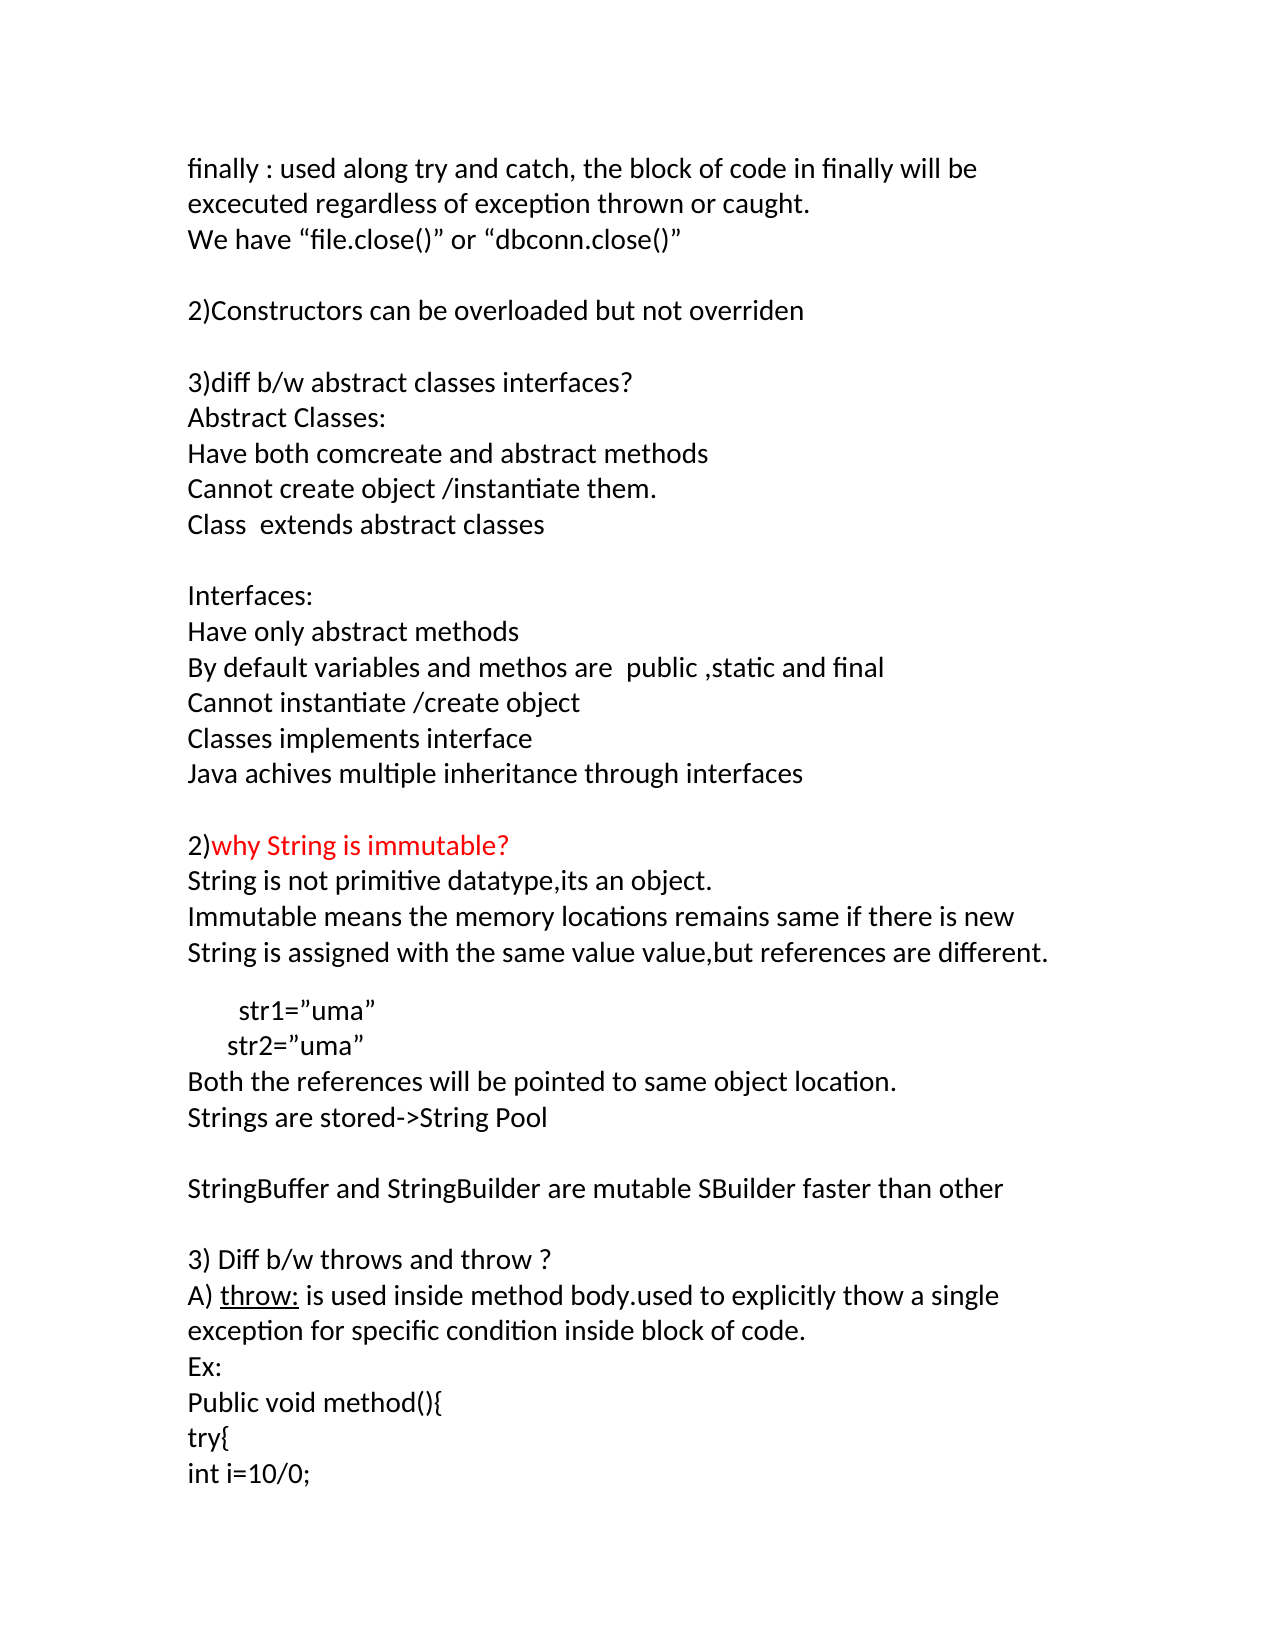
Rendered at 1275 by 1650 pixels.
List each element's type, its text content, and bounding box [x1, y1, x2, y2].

text Interfaces: [187, 577, 1087, 613]
text Classes implements interface [187, 720, 1087, 756]
text int i=10/0; [187, 1455, 1087, 1491]
text str2=”uma” [187, 1027, 1087, 1063]
text Abstract Classes: [187, 399, 1087, 435]
text Cannot instantiate /create object [187, 684, 1087, 720]
text 2)why String is immutable? [187, 827, 1087, 862]
text Public void method(){ [187, 1384, 1087, 1419]
text Java achives multiple inheritance through interfaces [187, 756, 1087, 791]
text Both the references will be pointed to same object location. [187, 1063, 1087, 1099]
text Have only abstract methods [187, 613, 1087, 649]
text 2)Constructors can be overloaded but not overriden [187, 292, 1087, 328]
text String is not primitive datatype,its an object. [187, 862, 1087, 898]
text We have “file.close()” or “dbconn.close()” [187, 221, 1087, 257]
text Cannot create object /instantiate them. [187, 471, 1087, 506]
text finally : used along try and catch, the block of code in finally will be excecuted regardless of exception thrown or caught. [187, 150, 1087, 221]
text try{ [187, 1419, 1087, 1455]
text By default variables and methos are public ,static and final [187, 649, 1087, 684]
text 3)diff b/w abstract classes interfaces? [187, 364, 1087, 399]
text Immutable means the memory locations remains same if there is new String is assigned with the same value value,but references are different. [187, 898, 1087, 969]
text Ex: [187, 1348, 1087, 1384]
text 3) Diff b/w throws and throw ? [187, 1241, 1087, 1277]
text Class extends abstract classes [187, 506, 1087, 542]
text A) throw: is used inside method body.used to explicitly thow a single exception for specific condition inside block of code. [187, 1277, 1087, 1348]
text Strings are stored->String Pool [187, 1099, 1087, 1134]
text Have both comcreate and abstract methods [187, 435, 1087, 471]
text str1=”uma” [187, 969, 1087, 1027]
text StringBuffer and StringBuilder are mutable SBuilder faster than other [187, 1170, 1087, 1206]
